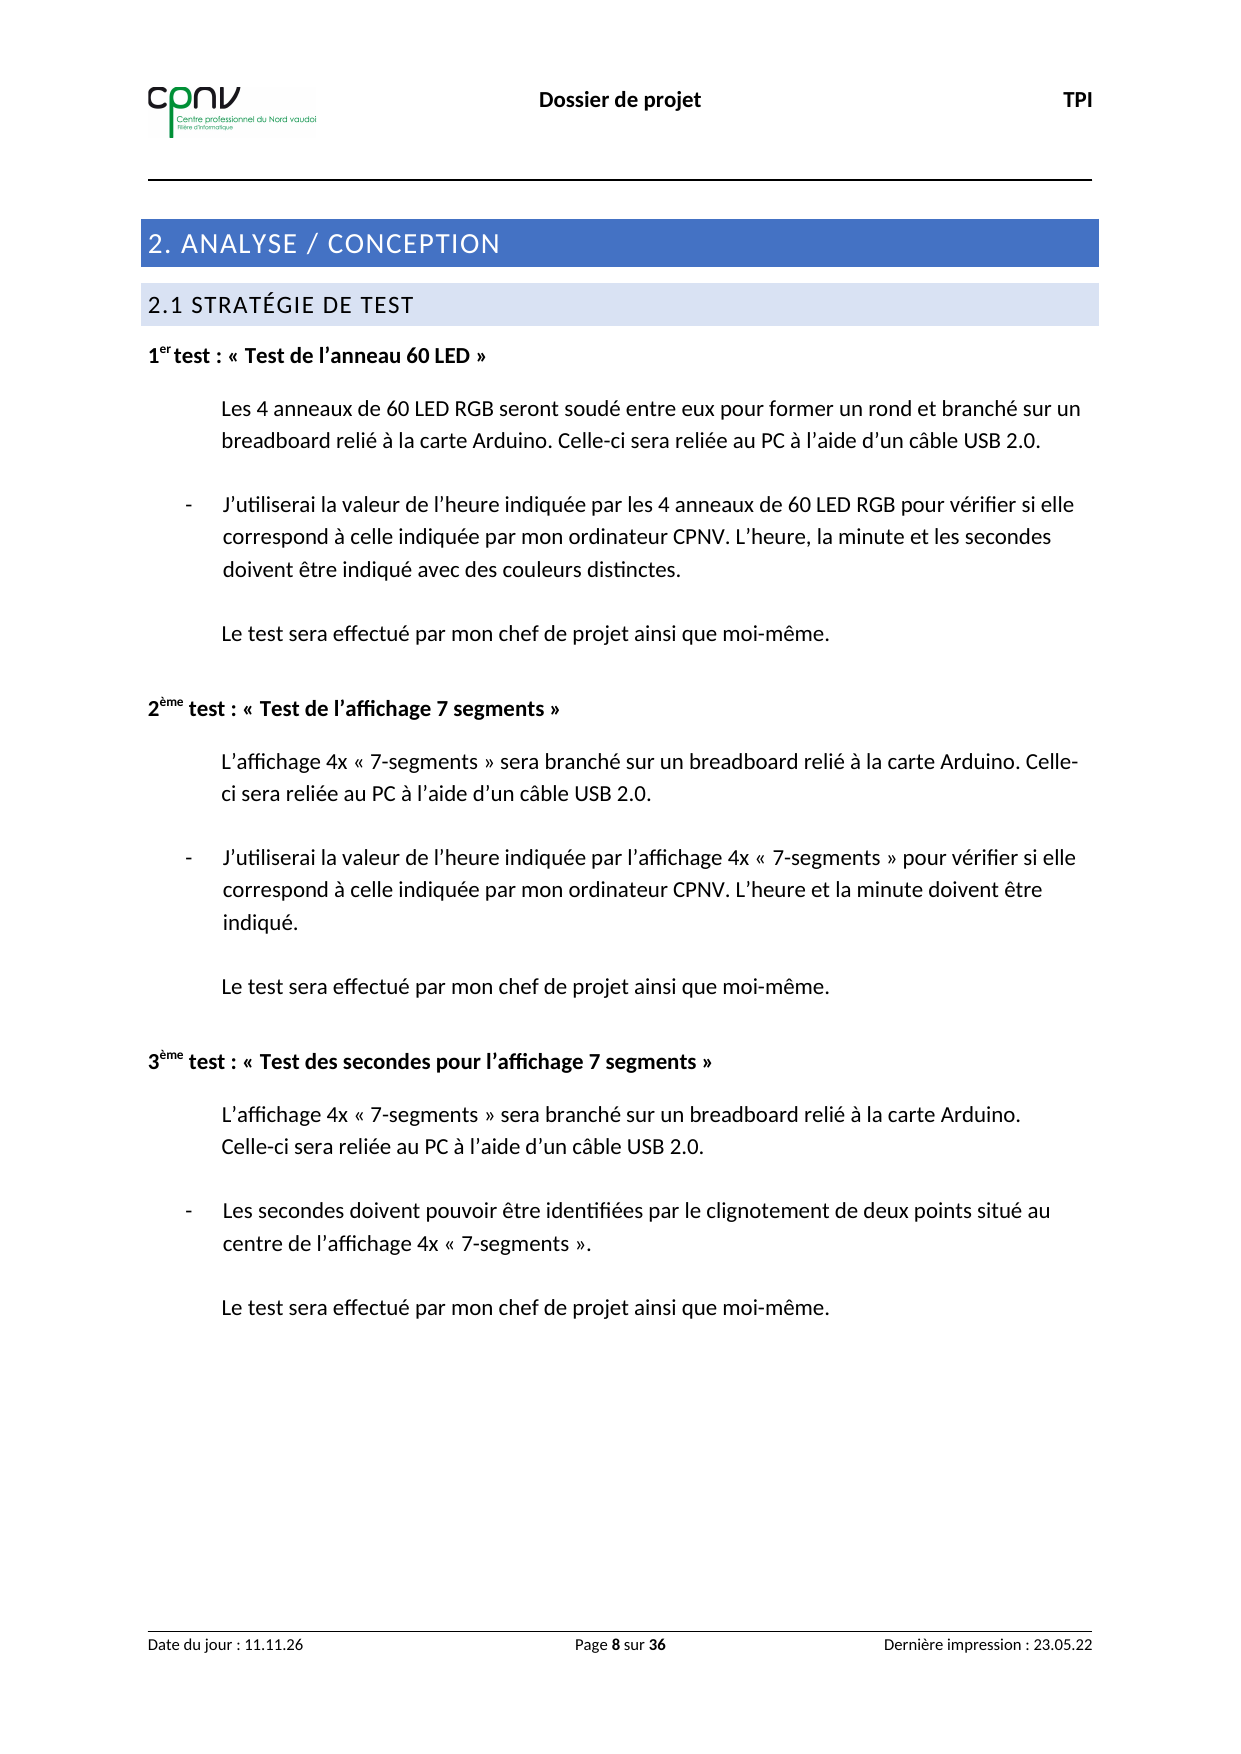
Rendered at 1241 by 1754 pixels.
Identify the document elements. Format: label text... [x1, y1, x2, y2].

subtitle 2.1 Stratégie de test [148, 289, 1092, 319]
list Les secondes doivent pouvoir être identifiées par le clignotement de deux points situé au centre de l’affichage 4x « 7-segments ». [185, 1197, 1092, 1257]
text Le test sera effectué par mon chef de projet ainsi que moi-même. [221, 972, 1092, 1000]
subtitle 2. Analyse / Conception [148, 225, 1092, 261]
text 1er test : « Test de l’anneau 60 LED » [148, 341, 1092, 369]
text Les 4 anneaux de 60 LED RGB seront soudé entre eux pour former un rond et branché sur un breadboard relié à la carte Arduino. Celle-ci sera reliée au PC à l’aide d’un câble USB 2.0. [221, 394, 1092, 454]
list J’utiliserai la valeur de l’heure indiquée par l’affichage 4x « 7-segments » pour vérifier si elle correspond à celle indiquée par mon ordinateur CPNV. L’heure et la minute doivent être indiqué. [185, 843, 1092, 936]
text 2ème test : « Test de l’affichage 7 segments » [148, 694, 1092, 722]
text Le test sera effectué par mon chef de projet ainsi que moi-même. [221, 1293, 1092, 1321]
text L’affichage 4x « 7-segments » sera branché sur un breadboard relié à la carte Arduino. Celle-ci sera reliée au PC à l’aide d’un câble USB 2.0. [221, 747, 1092, 807]
text Celle-ci sera reliée au PC à l’aide d’un câble USB 2.0. [221, 1132, 1092, 1160]
text 3ème test : « Test des secondes pour l’affichage 7 segments » [148, 1047, 1092, 1075]
list J’utiliserai la valeur de l’heure indiquée par les 4 anneaux de 60 LED RGB pour vérifier si elle correspond à celle indiquée par mon ordinateur CPNV. L’heure, la minute et les secondes doivent être indiqué avec des couleurs distinctes. [185, 490, 1092, 583]
picture [147, 87, 317, 137]
text L’affichage 4x « 7-segments » sera branché sur un breadboard relié à la carte Arduino. [148, 1100, 1092, 1128]
text Le test sera effectué par mon chef de projet ainsi que moi-même. [221, 619, 1092, 647]
